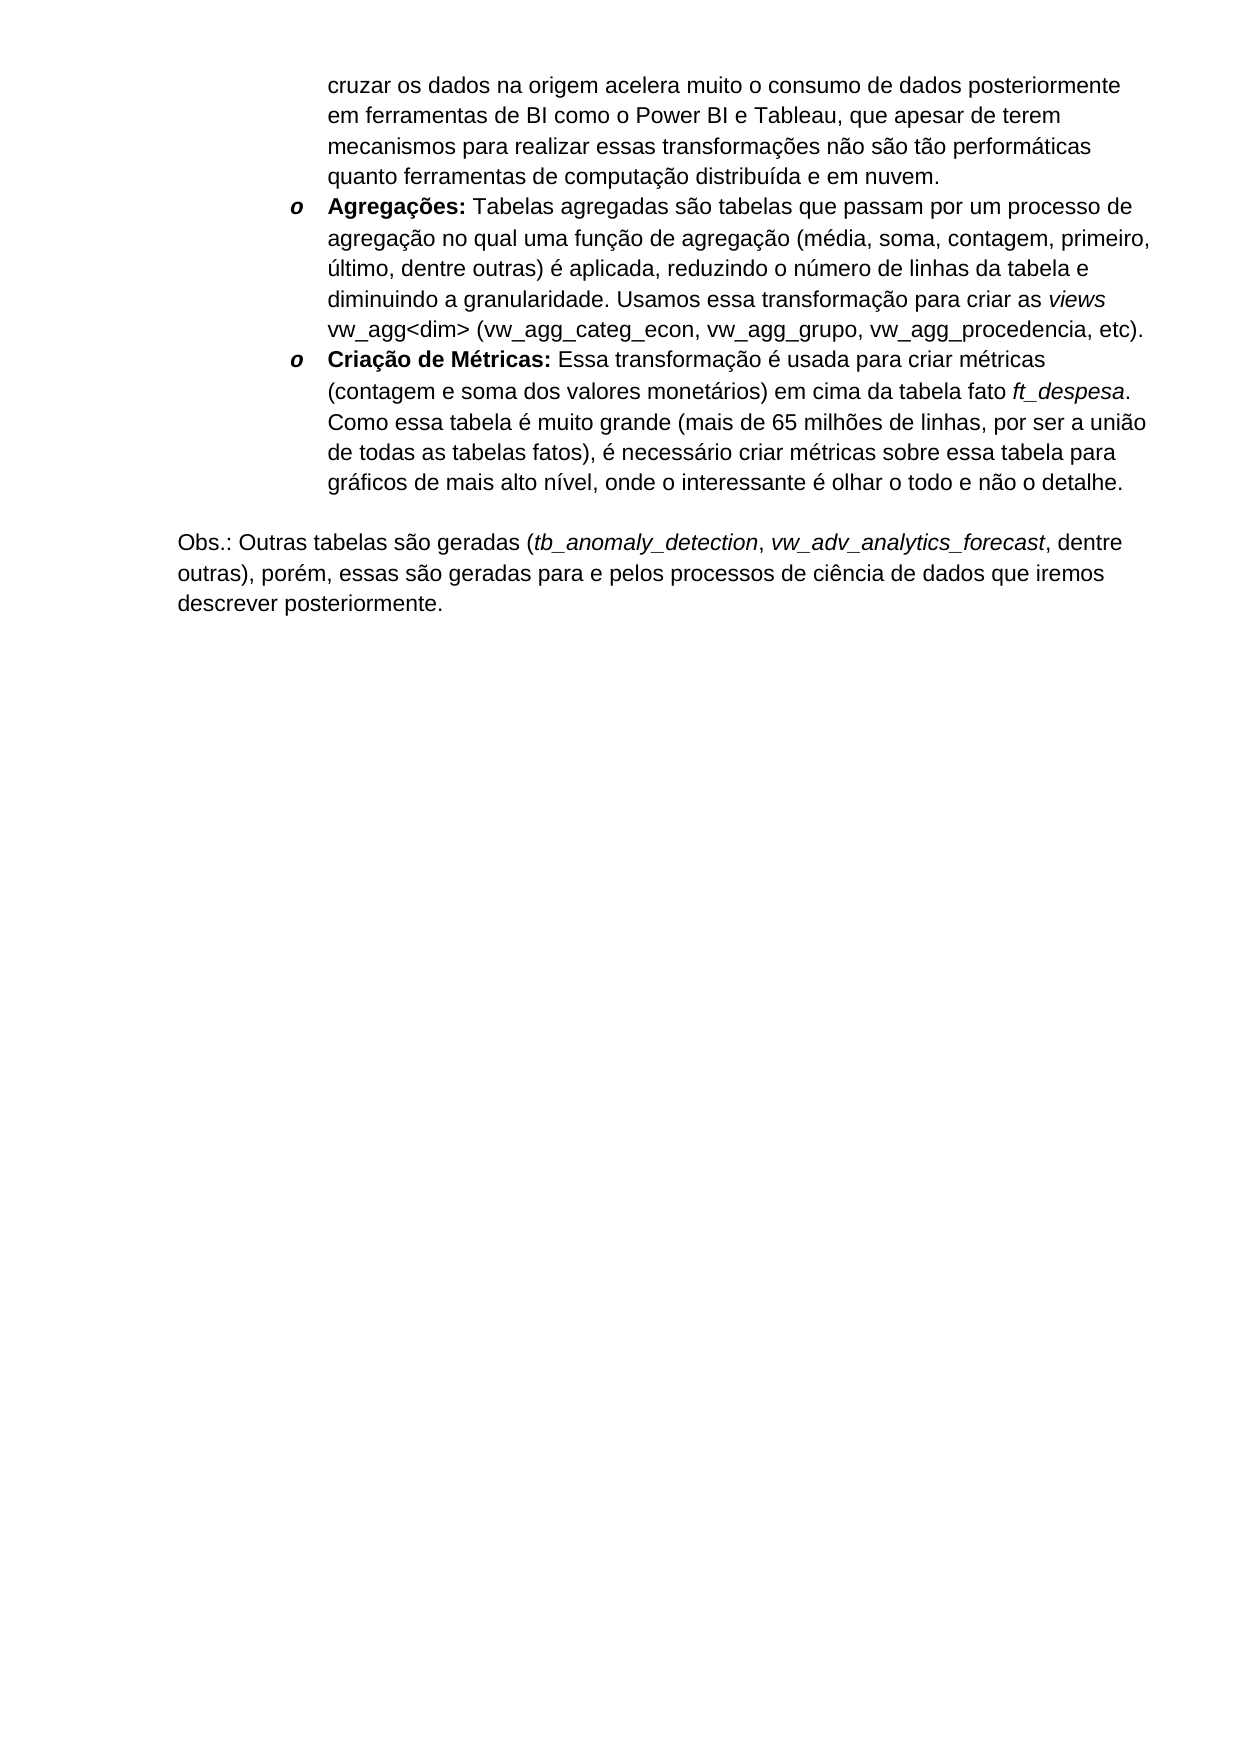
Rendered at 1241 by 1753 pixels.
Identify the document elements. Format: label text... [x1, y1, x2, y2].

list Criação de Métricas: Essa transformação é usada para criar métricas (contagem e soma dos valores monetários) em cima da tabela fato ft_despesa. Como essa tabela é muito grande (mais de 65 milhões de linhas, por ser a união de todas as tabelas fatos), é necessário criar métricas sobre essa tabela para gráficos de mais alto nível, onde o interessante é olhar o todo e não o detalhe. [290, 346, 1151, 495]
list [290, 72, 1151, 189]
list Agregações: Tabelas agregadas são tabelas que passam por um processo de agregação no qual uma função de agregação (média, soma, contagem, primeiro, último, dentre outras) é aplicada, reduzindo o número de linhas da tabela e diminuindo a granularidade. Usamos essa transformação para criar as views vw_agg<dim> (vw_agg_categ_econ, vw_agg_grupo, vw_agg_procedencia, etc). [290, 193, 1151, 342]
text Obs.: Outras tabelas são geradas (tb_anomaly_detection, vw_adv_analytics_forecast, dentre outras), porém, essas são geradas para e pelos processos de ciência de dados que iremos descrever posteriormente. [177, 529, 1151, 616]
